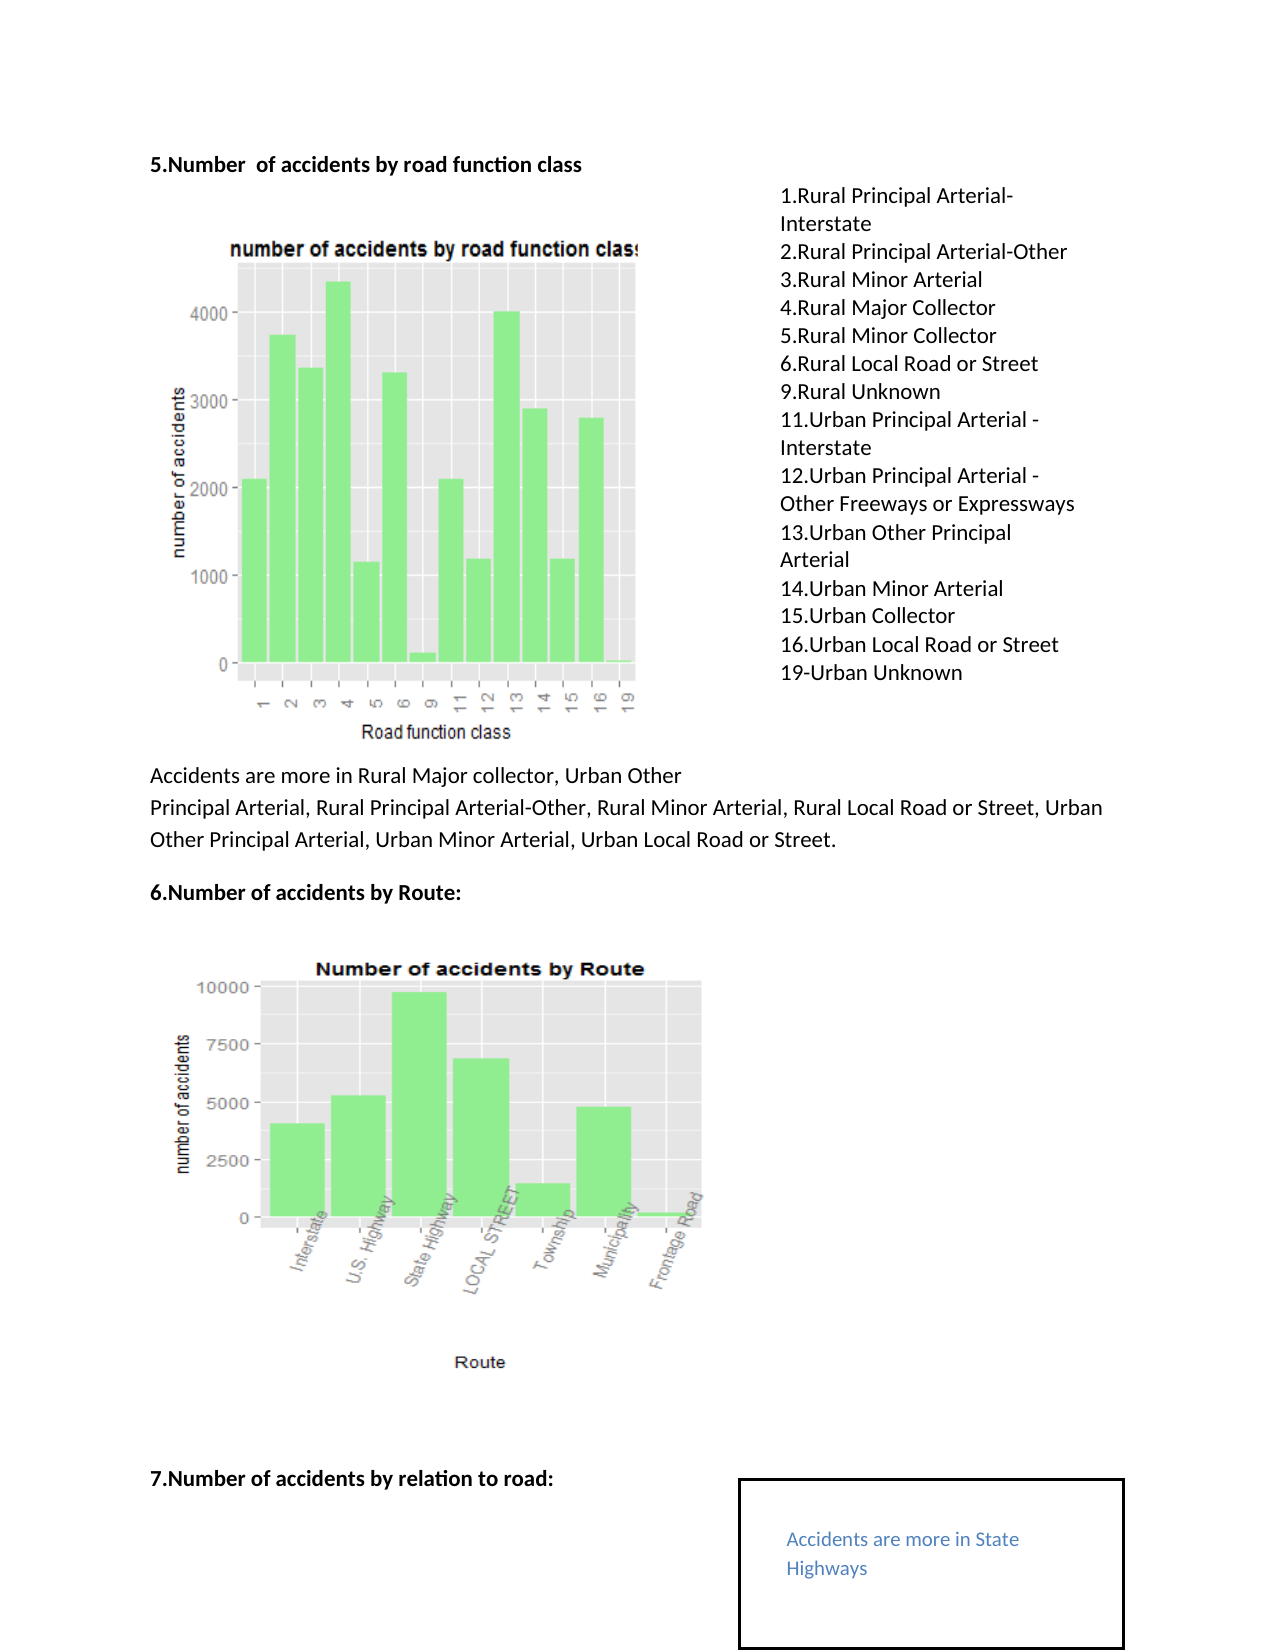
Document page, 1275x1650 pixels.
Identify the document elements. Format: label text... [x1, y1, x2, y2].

text 7.Number of accidents by relation to road: [150, 1464, 1125, 1492]
picture [150, 203, 638, 761]
text 6.Number of accidents by Route: [150, 878, 1125, 906]
text 5.Number of accidents by road function class [150, 150, 1125, 178]
text Accidents are more in Rural Major collector, Urban Other Principal Arterial, Rural Principal Arterial-Other, Rural Minor Arterial, Rural Local Road or Street, Urban Other Principal Arterial, Urban Minor Arterial, Urban Local Road or Street. [150, 761, 1125, 853]
picture [150, 931, 733, 1386]
